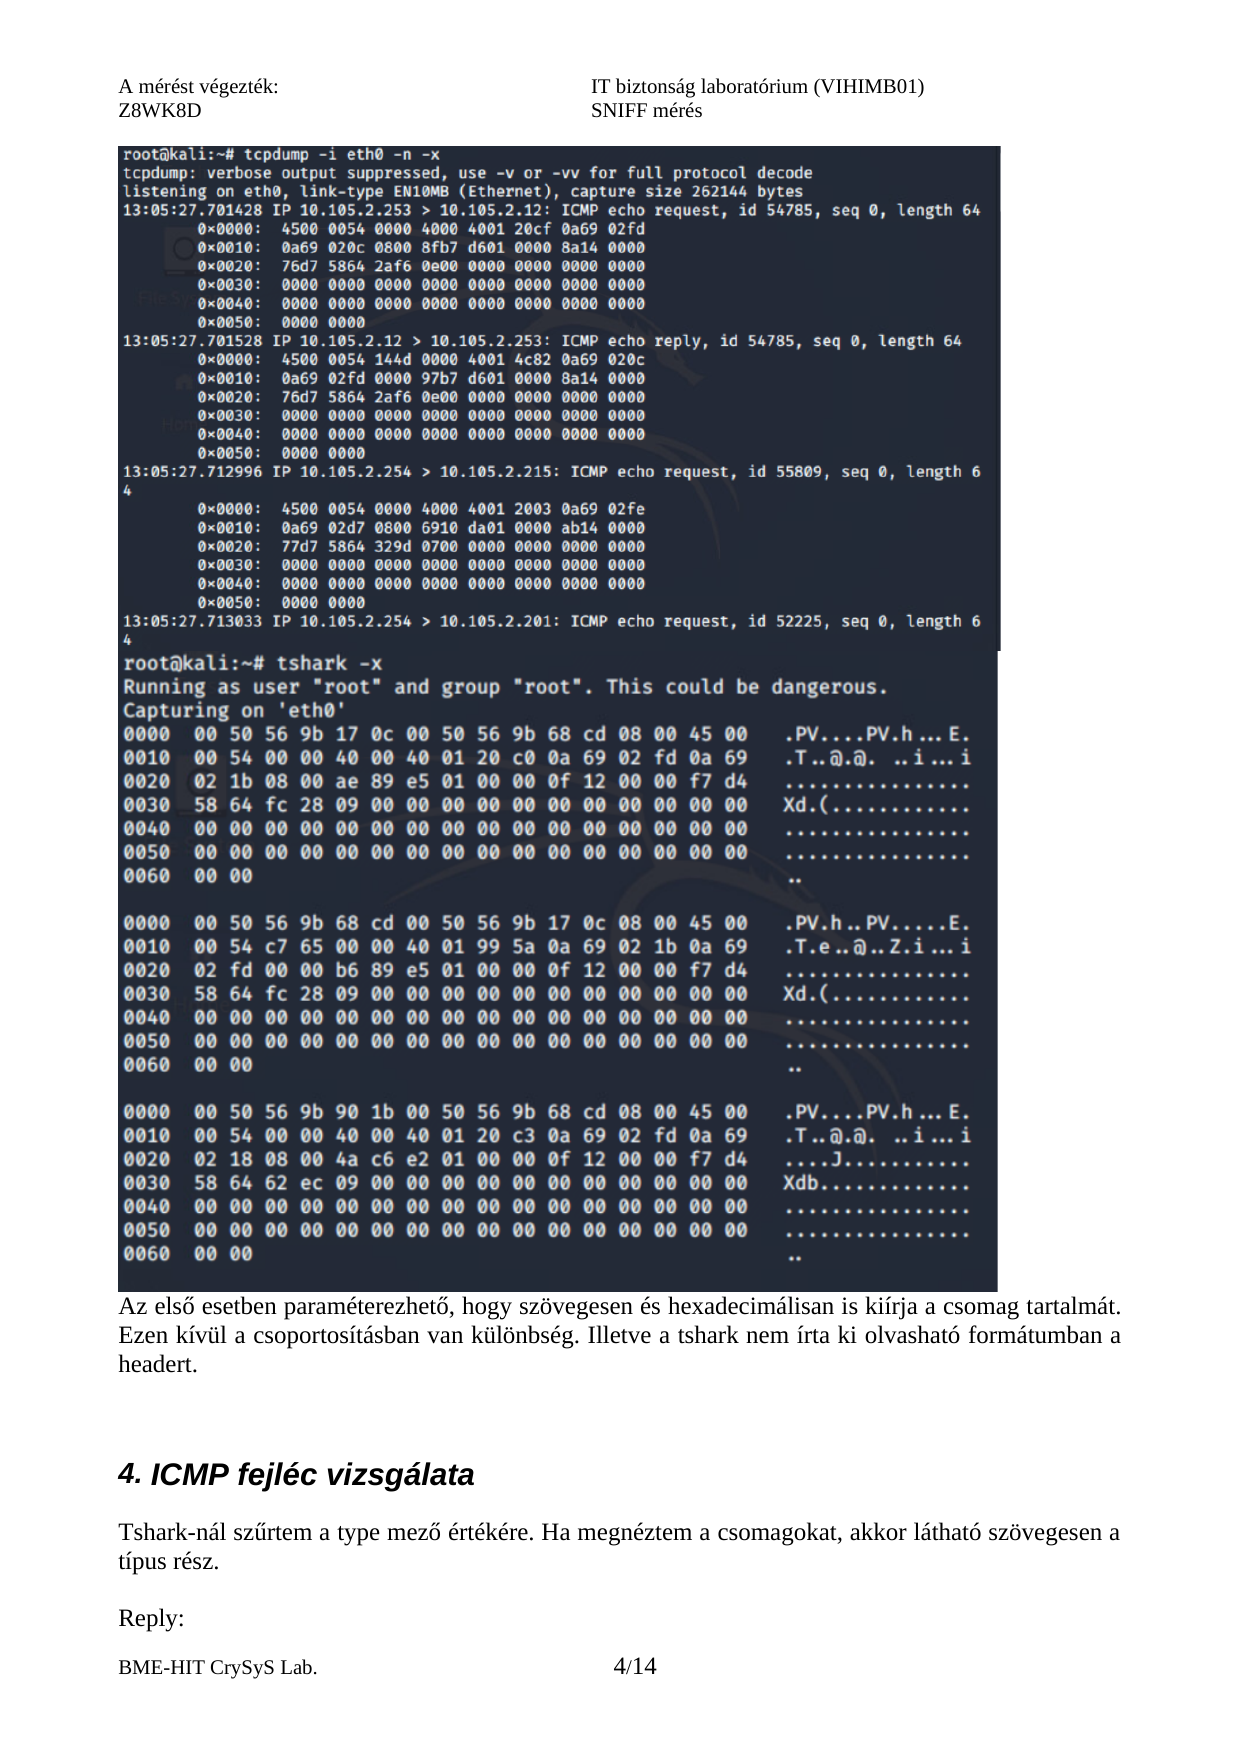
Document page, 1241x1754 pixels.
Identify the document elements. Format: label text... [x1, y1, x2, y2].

text Tshark-nál szűrtem a type mező értékére. Ha megnéztem a csomagokat, akkor látható szövegesen a típus rész. [118, 1517, 1122, 1575]
picture [118, 146, 1001, 1292]
text Reply: [118, 1603, 1122, 1632]
subtitle 4. ICMP fejléc vizsgálata [118, 1456, 1122, 1492]
text Az első esetben paraméterezhető, hogy szövegesen és hexadecimálisan is kiírja a csomag tartalmát. Ezen kívül a csoportosításban van különbség. Illetve a tshark nem írta ki olvasható formátumban a headert. [118, 1291, 1122, 1377]
